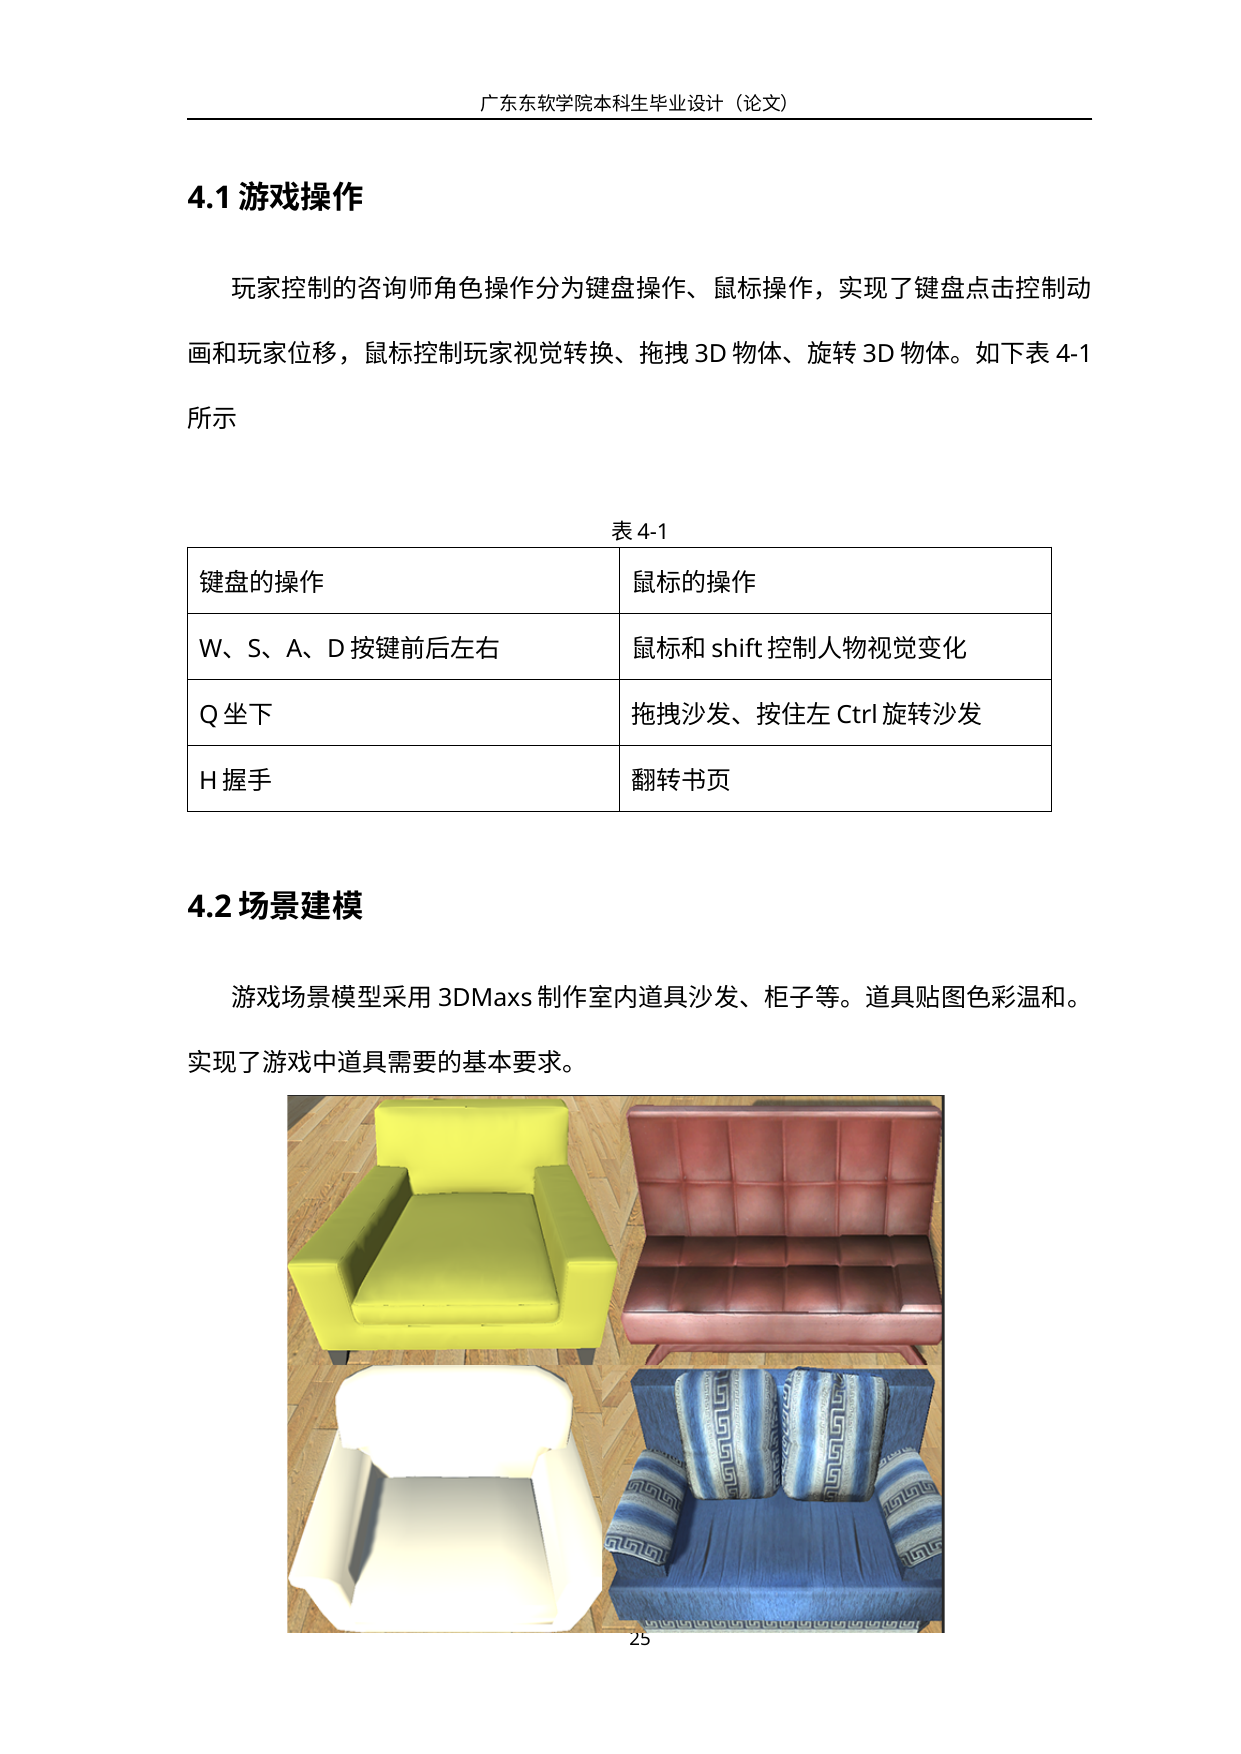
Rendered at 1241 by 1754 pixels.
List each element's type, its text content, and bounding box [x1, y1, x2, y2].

text 游戏场景模型采用3DMaxs制作室内道具沙发、柜子等。道具贴图色彩温和。实现了游戏中道具需要的基本要求。 [187, 963, 1092, 1093]
subtitle 4.2场景建模 [187, 871, 1092, 936]
text 玩家控制的咨询师角色操作分为键盘操作、鼠标操作，实现了键盘点击控制动画和玩家位移，鼠标控制玩家视觉转换、拖拽3D物体、旋转3D物体。如下表4-1所示 [187, 254, 1092, 449]
text 表4-1 [187, 514, 1092, 547]
table_header 键盘的操作 [188, 548, 619, 613]
picture [287, 1095, 945, 1633]
table_cell 鼠标和shift控制人物视觉变化 [620, 614, 1051, 679]
table_cell H握手 [188, 746, 619, 811]
table_cell 拖拽沙发、按住左Ctrl旋转沙发 [620, 680, 1051, 745]
subtitle 4.1游戏操作 [187, 162, 1092, 227]
table_header 鼠标的操作 [620, 548, 1051, 613]
table_cell Q坐下 [188, 680, 619, 745]
table_cell 翻转书页 [620, 746, 1051, 811]
table_cell W、S、A、D按键前后左右 [188, 614, 619, 679]
